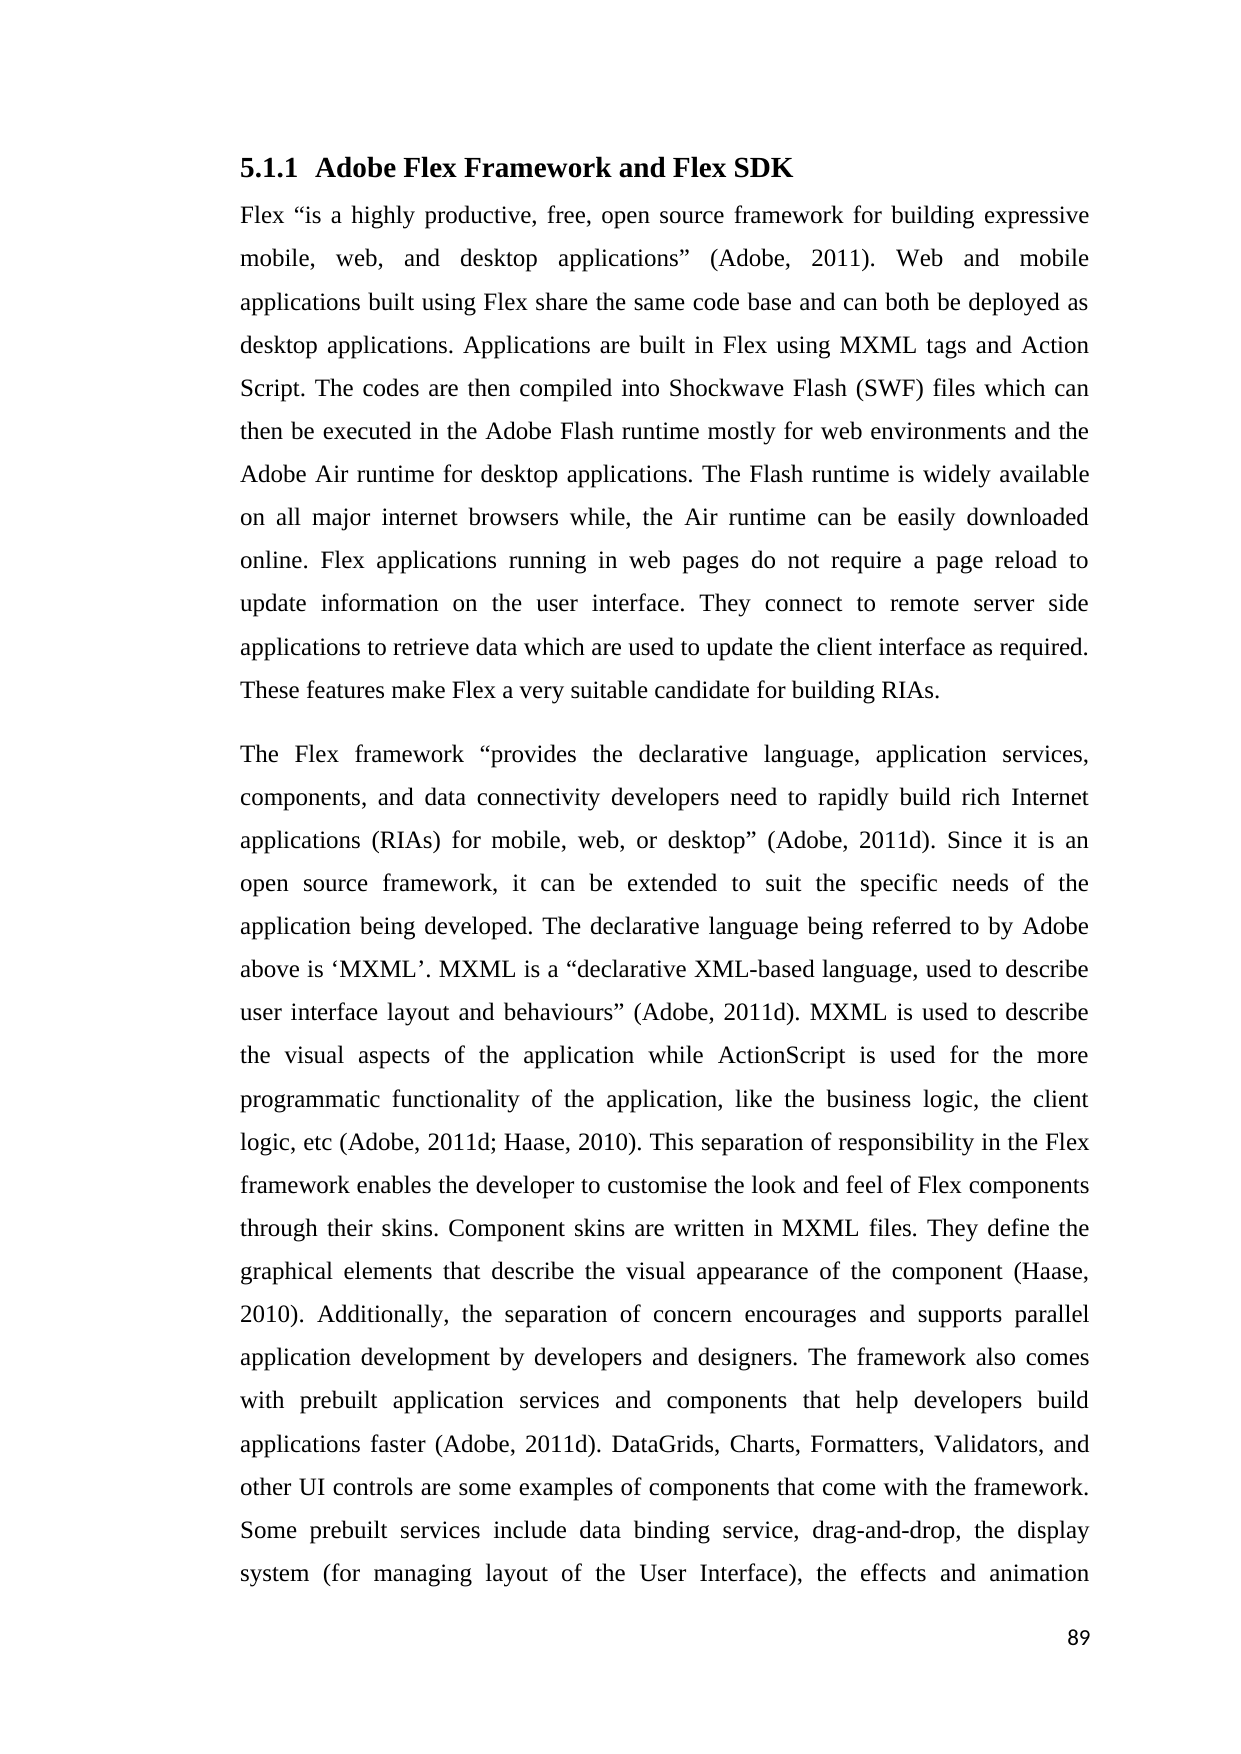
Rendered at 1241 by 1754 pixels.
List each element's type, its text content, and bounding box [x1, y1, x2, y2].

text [240, 739, 1090, 1587]
subtitle 5.1.1 Adobe Flex Framework and Flex SDK [240, 150, 1090, 183]
text Flex “is a highly productive, free, open source framework for building expressive mobile, web, and desktop applications” (Adobe, 2011). Web and mobile applications built using Flex share the same code base and can both be deployed as desktop applications. Applications are built in Flex using MXML tags and Action Script. The codes are then compiled into Shockwave Flash (SWF) files which can then be executed in the Adobe Flash runtime mostly for web environments and the Adobe Air runtime for desktop applications. The Flash runtime is widely available on all major internet browsers while, the Air runtime can be easily downloaded online. Flex applications running in web pages do not require a page reload to update information on the user interface. They connect to remote server side applications to retrieve data which are used to update the client interface as required. These features make Flex a very suitable candidate for building RIAs. [240, 200, 1090, 703]
